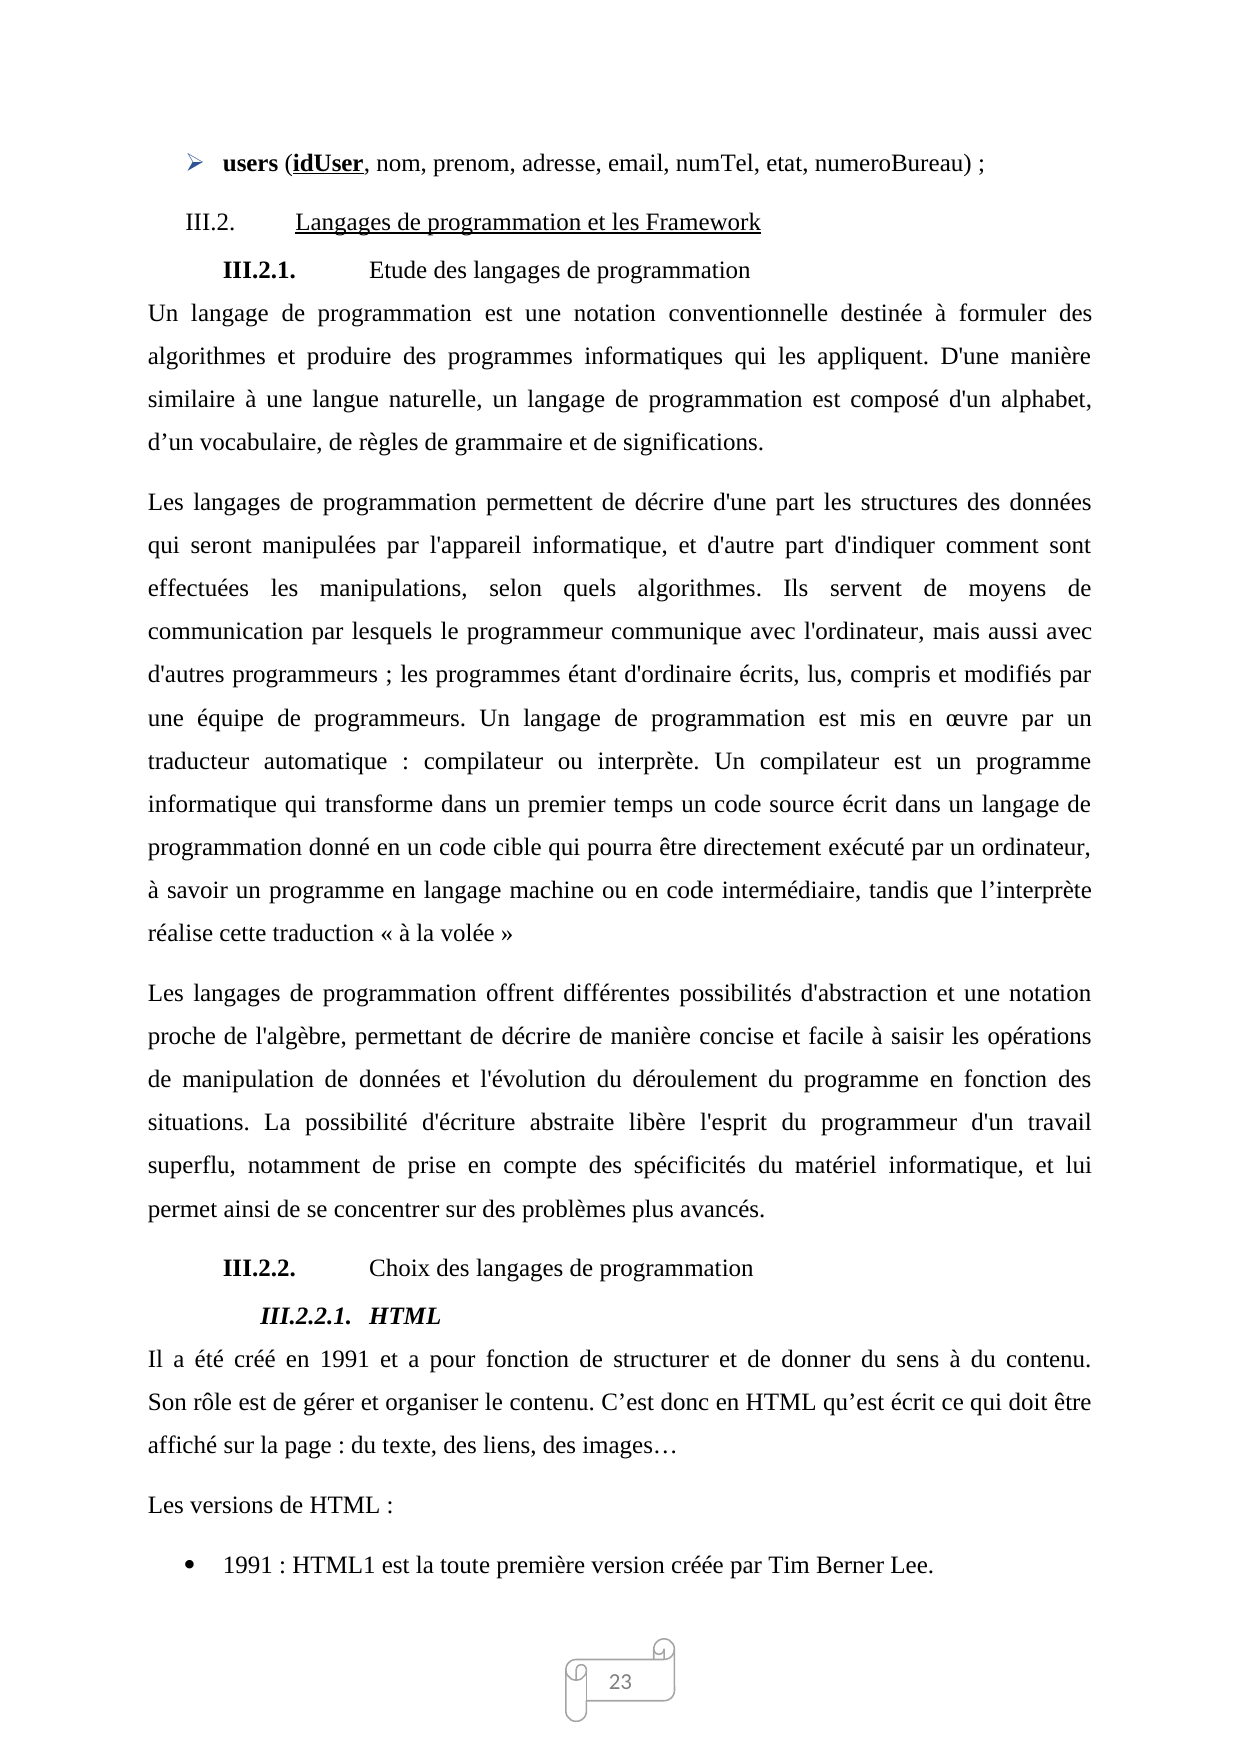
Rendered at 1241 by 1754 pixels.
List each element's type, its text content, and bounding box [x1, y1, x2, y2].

text Les langages de programmation permettent de décrire d'une part les structures des données qui seront manipulées par l'appareil informatique, et d'autre part d'indiquer comment sont effectuées les manipulations, selon quels algorithmes. Ils servent de moyens de communication par lesquels le programmeur communique avec l'ordinateur, mais aussi avec d'autres programmeurs ; les programmes étant d'ordinaire écrits, lus, compris et modifiés par une équipe de programmeurs. Un langage de programmation est mis en œuvre par un traducteur automatique : compilateur ou interprète. Un compilateur est un programme informatique qui transforme dans un premier temps un code source écrit dans un langage de programmation donné en un code cible qui pourra être directement exécuté par un ordinateur, à savoir un programme en langage machine ou en code intermédiaire, tandis que l’interprète réalise cette traduction « à la volée » [148, 487, 1093, 947]
list 1991 : HTML1 est la toute première version créée par Tim Berner Lee. [185, 1550, 1093, 1578]
text Un langage de programmation est une notation conventionnelle destinée à formuler des algorithmes et produire des programmes informatiques qui les appliquent. D'une manière similaire à une langue naturelle, un langage de programmation est composé d'un alphabet, d’un vocabulaire, de règles de grammaire et de significations. [148, 298, 1093, 456]
text Les versions de HTML : [148, 1490, 1093, 1519]
text Les langages de programmation offrent différentes possibilités d'abstraction et une notation proche de l'algèbre, permettant de décrire de manière concise et facile à saisir les opérations de manipulation de données et l'évolution du déroulement du programme en fonction des situations. La possibilité d'écriture abstraite libère l'esprit du programmeur d'un travail superflu, notamment de prise en compte des spécificités du matériel informatique, et lui permet ainsi de se concentrer sur des problèmes plus avancés. [148, 978, 1093, 1222]
subtitle HTML [260, 1301, 1093, 1329]
subtitle Etude des langages de programmation [223, 255, 1093, 283]
text Il a été créé en 1991 et a pour fonction de structurer et de donner du sens à du contenu. Son rôle est de gérer et organiser le contenu. C’est donc en HTML qu’est écrit ce qui doit être affiché sur la page : du texte, des liens, des images… [148, 1344, 1093, 1459]
subtitle Langages de programmation et les Framework [185, 207, 1093, 236]
subtitle Choix des langages de programmation [223, 1253, 1093, 1282]
list users (idUser, nom, prenom, adresse, email, numTel, etat, numeroBureau) ; [185, 148, 1093, 176]
